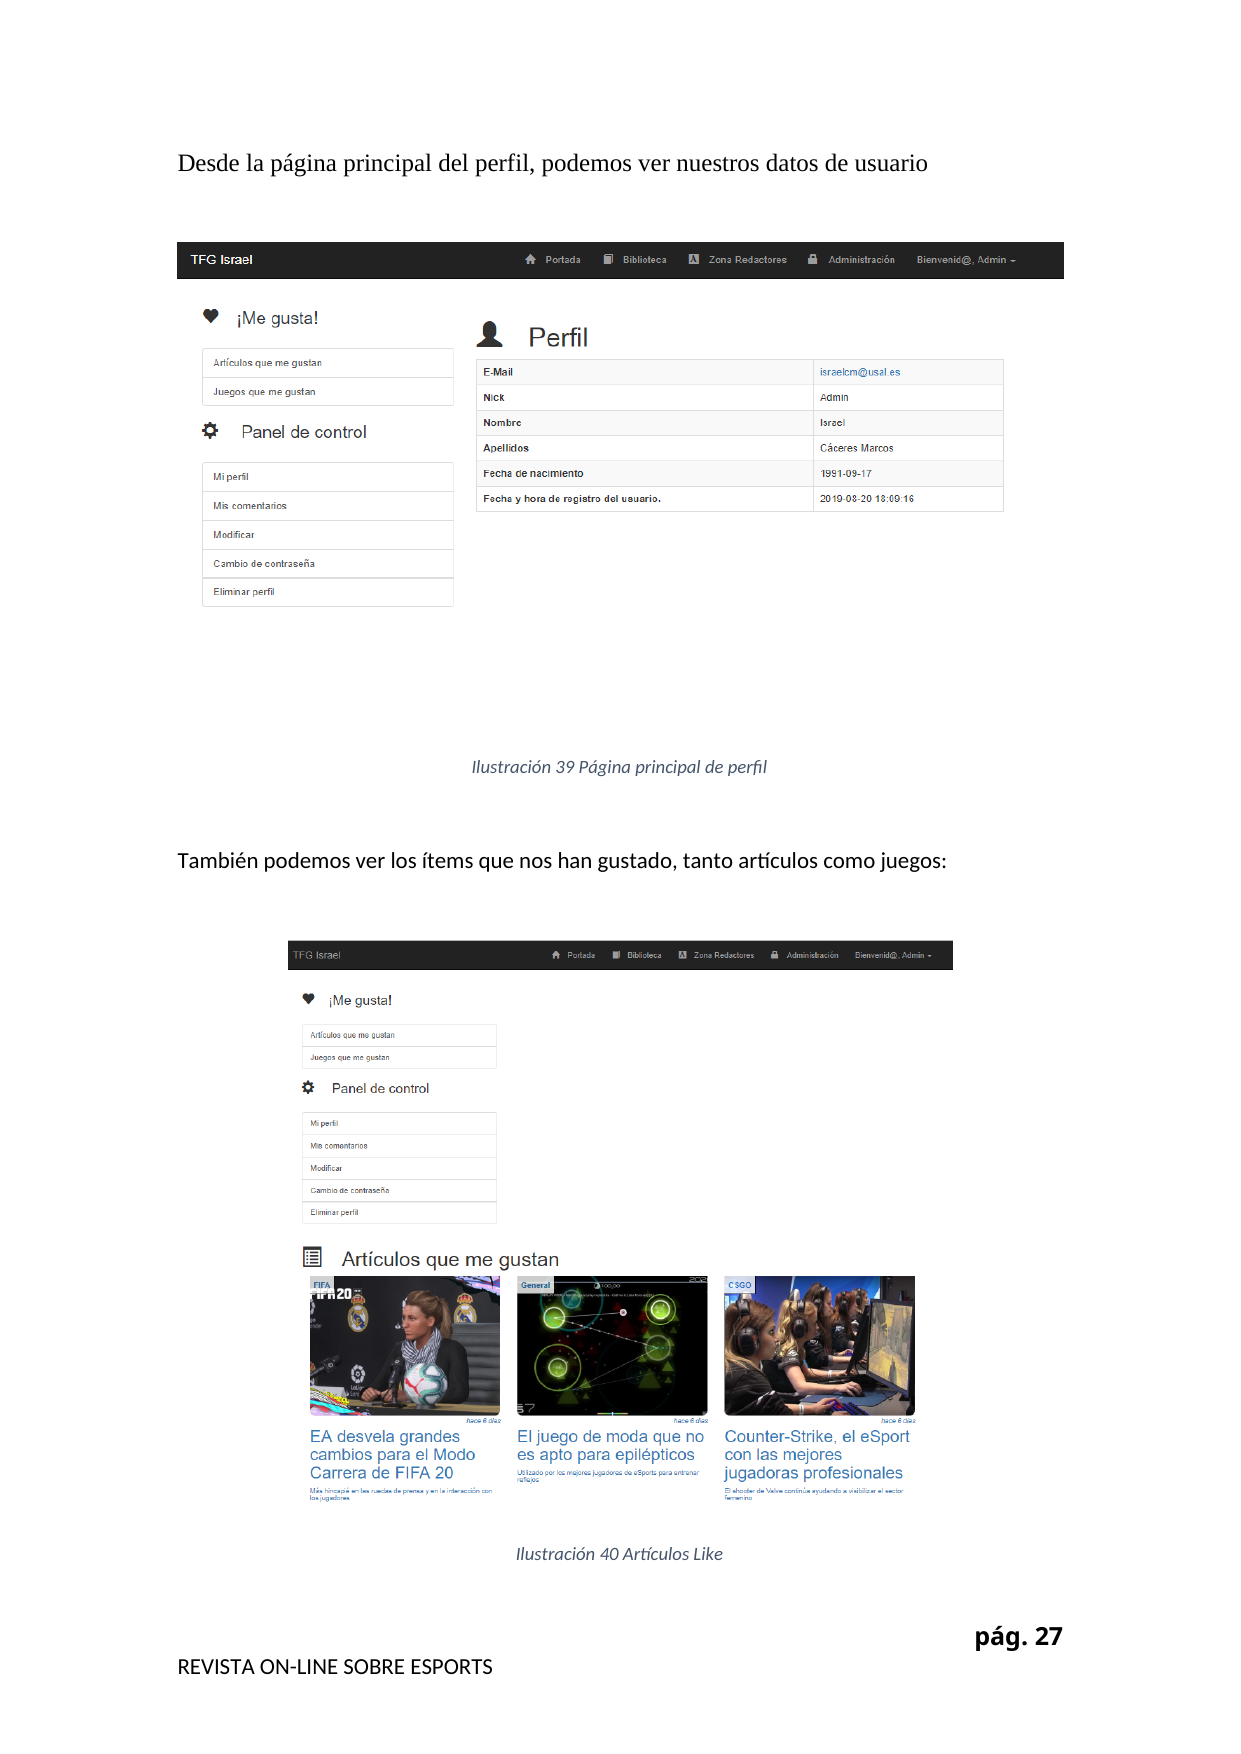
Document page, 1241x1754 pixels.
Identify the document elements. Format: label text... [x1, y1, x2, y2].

text Desde la página principal del perfil, podemos ver nuestros datos de usuario [177, 148, 1063, 176]
text Ilustración 40 Artículos Like [177, 1542, 1063, 1565]
picture [288, 940, 953, 1523]
picture [177, 242, 1064, 737]
text También podemos ver los ítems que nos han gustado, tanto artículos como juegos: [177, 846, 1063, 874]
text Ilustración 39 Página principal de perfil [177, 756, 1063, 779]
